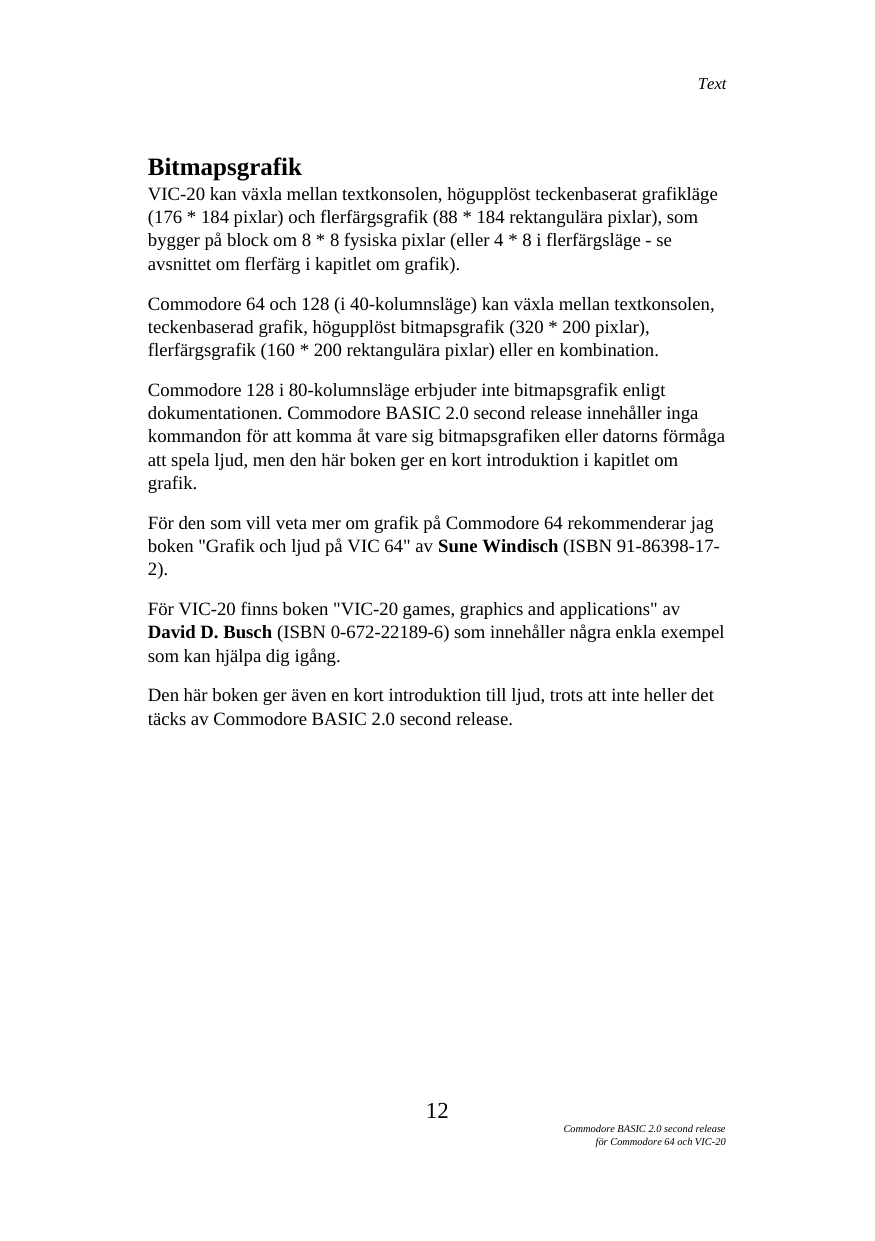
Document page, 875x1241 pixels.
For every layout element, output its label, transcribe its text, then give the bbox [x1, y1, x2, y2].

text VIC-20 kan växla mellan textkonsolen, högupplöst teckenbaserat grafikläge (176 * 184 pixlar) och flerfärgsgrafik (88 * 184 rektangulära pixlar), som bygger på block om 8 * 8 fysiska pixlar (eller 4 * 8 i flerfärgsläge - se avsnittet om flerfärg i kapitlet om grafik). [148, 183, 726, 274]
text Den här boken ger även en kort introduktion till ljud, trots att inte heller det täcks av Commodore BASIC 2.0 second release. [148, 684, 726, 729]
subtitle Bitmapsgrafik [148, 152, 726, 181]
text Commodore 128 i 80-kolumnsläge erbjuder inte bitmapsgrafik enligt dokumentationen. Commodore BASIC 2.0 second release innehåller inga kommandon för att komma åt vare sig bitmapsgrafiken eller datorns förmåga att spela ljud, men den här boken ger en kort introduktion i kapitlet om grafik. [148, 379, 726, 493]
text För VIC-20 finns boken "VIC-20 games, graphics and applications" av David D. Busch (ISBN 0-672-22189-6) som innehåller några enkla exempel som kan hjälpa dig igång. [148, 598, 726, 666]
text Commodore 64 och 128 (i 40-kolumnsläge) kan växla mellan textkonsolen, teckenbaserad grafik, högupplöst bitmapsgrafik (320 * 200 pixlar), flerfärgsgrafik (160 * 200 rektangulära pixlar) eller en kombination. [148, 292, 726, 361]
text För den som vill veta mer om grafik på Commodore 64 rekommenderar jag boken "Grafik och ljud på VIC 64" av Sune Windisch (ISBN 91-86398-17-2). [148, 512, 726, 580]
